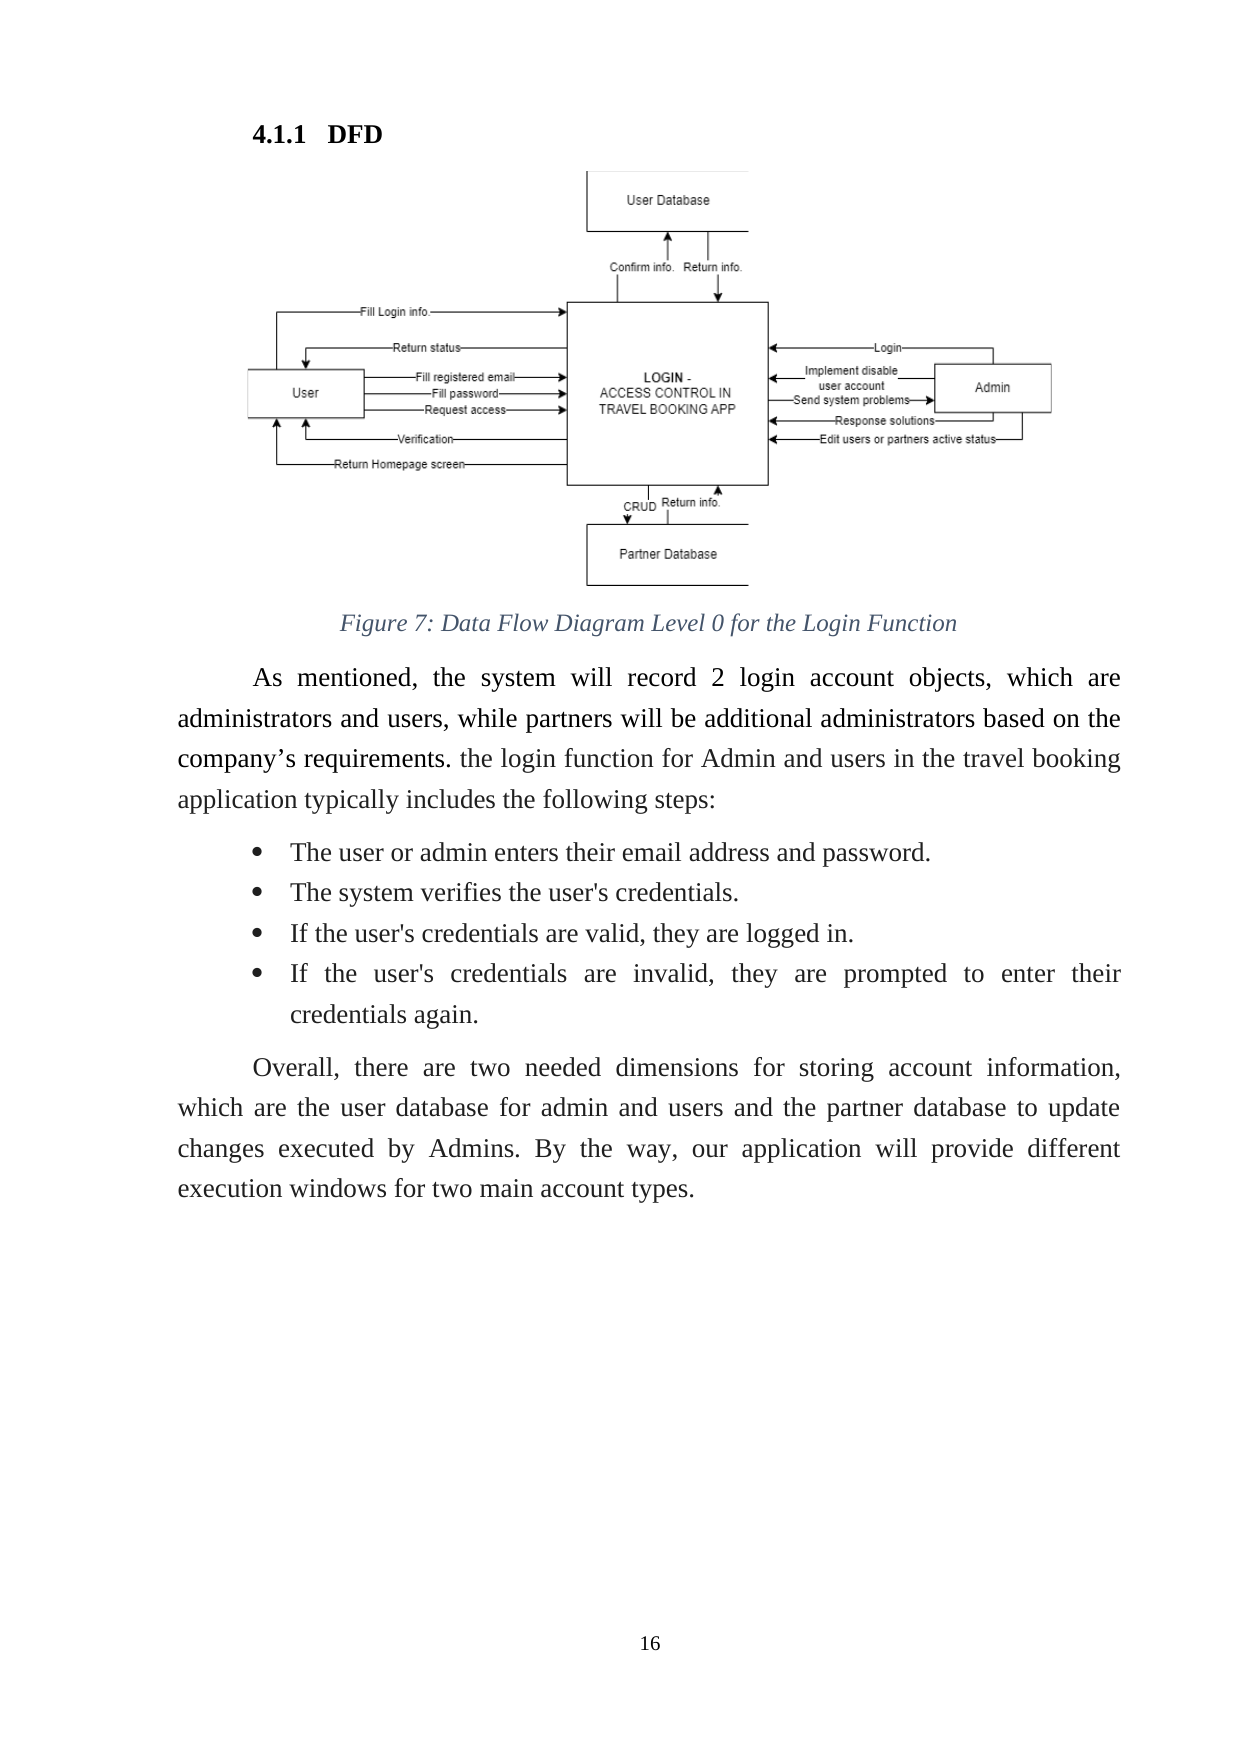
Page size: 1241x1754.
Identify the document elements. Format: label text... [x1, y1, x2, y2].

list If the user's credentials are valid, they are logged in. [252, 917, 1122, 948]
text Overall, there are two needed dimensions for storing account information, which are the user database for admin and users and the partner database to update changes executed by Admins. By the way, our application will provide different execution windows for two main account types. [177, 1051, 1122, 1203]
list The user or admin enters their email address and password. [252, 836, 1122, 867]
list If the user's credentials are invalid, they are prompted to enter their credentials again. [252, 958, 1122, 1029]
picture [247, 171, 1052, 586]
subtitle 4.1.1 DFD [177, 118, 1122, 149]
text As mentioned, the system will record 2 login account objects, which are administrators and users, while partners will be additional administrators based on the company’s requirements. the login function for Admin and users in the travel booking application typically includes the following steps: [177, 662, 1122, 814]
list The system verifies the user's credentials. [252, 876, 1122, 908]
